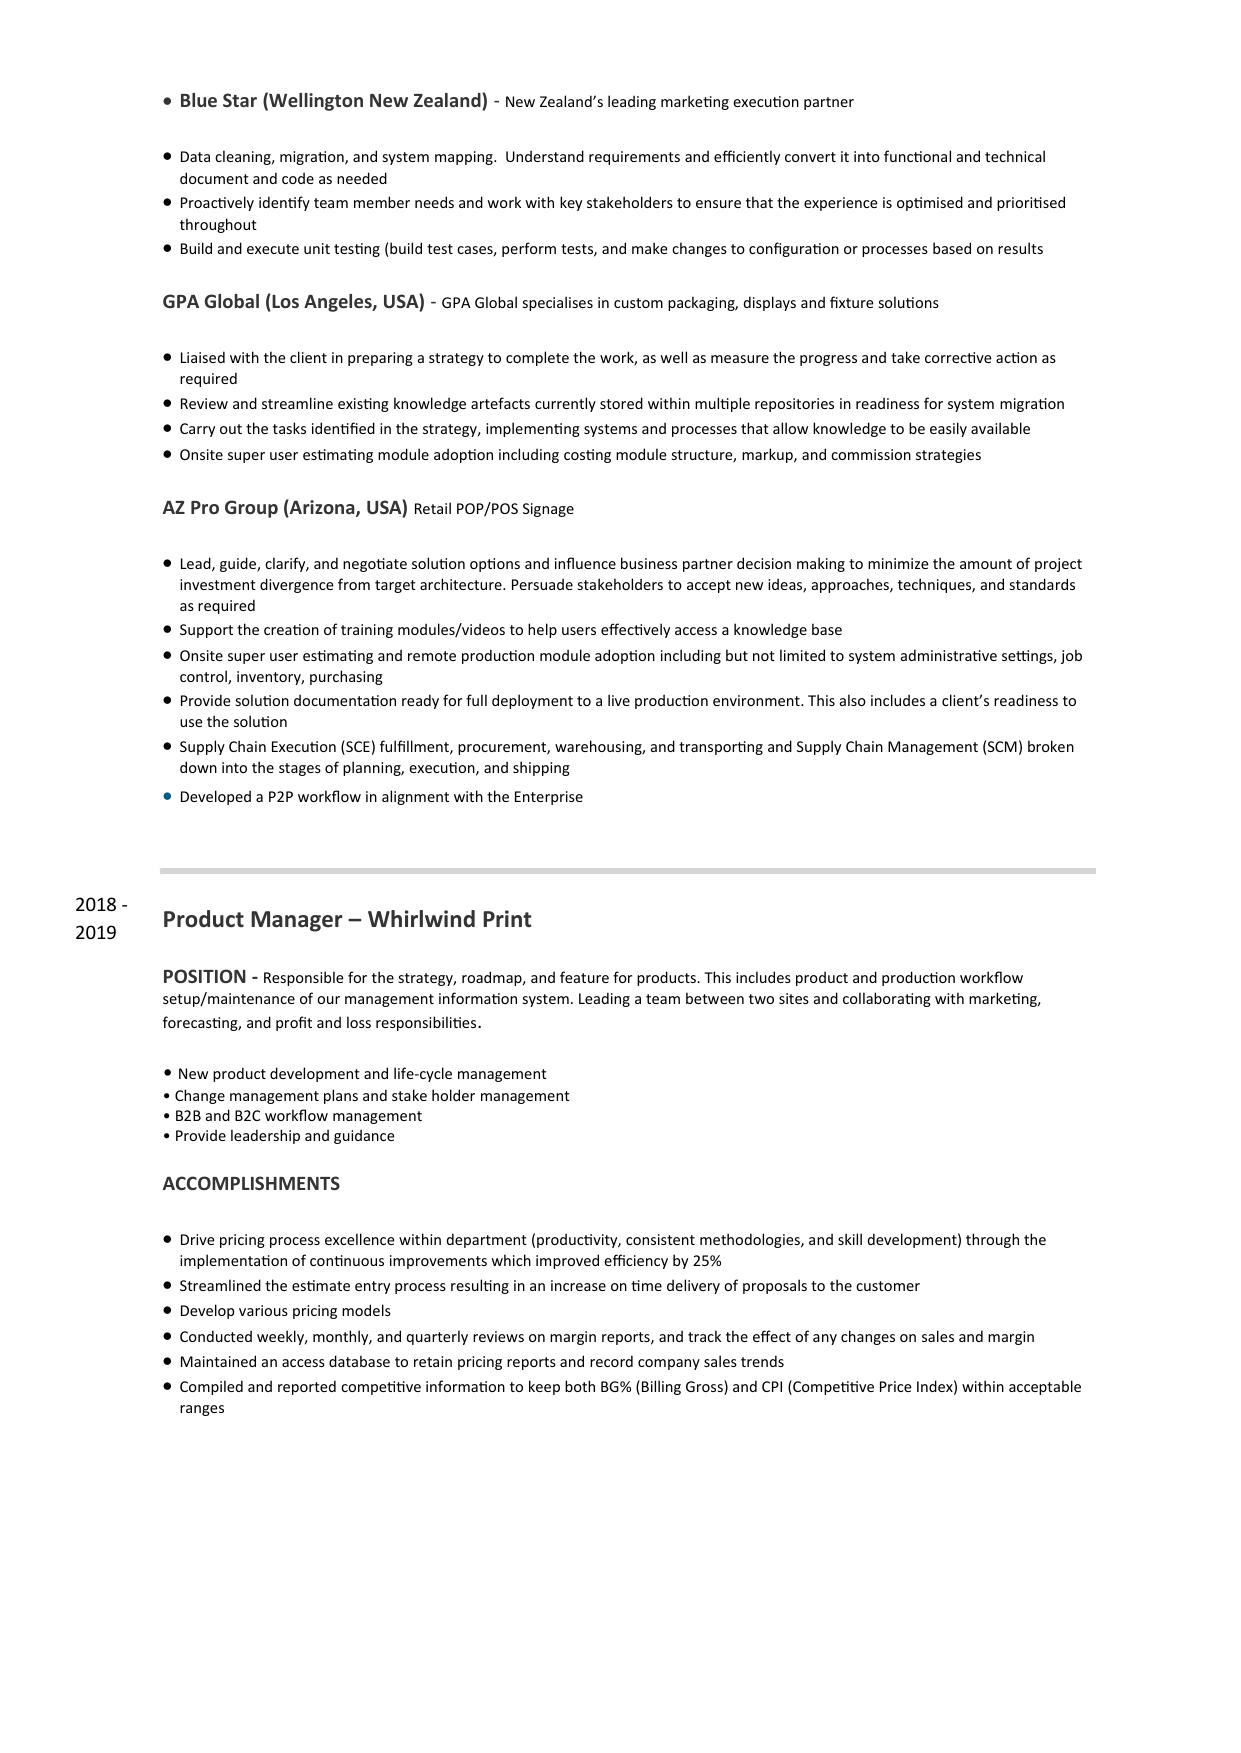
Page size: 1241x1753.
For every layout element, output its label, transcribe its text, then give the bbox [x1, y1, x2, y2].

text implementation of continuous improvements which improved efficiency by 25% [179, 1250, 1106, 1271]
text control, inventory, purchasing [179, 666, 407, 686]
text required [179, 369, 1089, 389]
text ranges [179, 1398, 1106, 1418]
text • Provide leadership and guidance [162, 1125, 420, 1146]
text 2018 - [75, 892, 153, 917]
text POSITION - Responsible for the strategy, roadmap, and feature for products. This includes product and production workflow [162, 963, 1067, 988]
text • Develop various pricing models [162, 1296, 1106, 1322]
text • Conducted weekly, monthly, and quarterly reviews on margin reports, and track the effect of any changes on sales and margin [162, 1322, 1106, 1347]
text • New product development and life-cycle management [162, 1059, 595, 1085]
text • Data cleaning, migration, and system mapping. Understand requirements and efficiently convert it into functional and technical [162, 142, 1091, 168]
text as required [179, 595, 1108, 615]
text • Maintained an access database to retain pricing reports and record company sales trends [162, 1347, 1106, 1372]
text • Developed a P2P workflow in alignment with the Enterprise [162, 783, 608, 808]
text • Lead, guide, clarify, and negotiate solution options and influence business partner decision making to minimize the amount of project [162, 549, 1108, 574]
text • Liaised with the client in preparing a strategy to complete the work, as well as measure the progress and take corrective action as [162, 343, 1089, 369]
text • Build and execute unit testing (build test cases, perform tests, and make changes to configuration or processes based on results [162, 234, 1068, 260]
text investment divergence from target architecture. Persuade stakeholders to accept new ideas, approaches, techniques, and standards [179, 574, 1108, 595]
picture [157, 865, 1098, 876]
text Product Manager – Whirlwind Print [162, 903, 557, 933]
text use the solution [179, 712, 1102, 732]
text • Onsite super user estimating module adoption including costing module structure, markup, and commission strategies [162, 440, 1089, 465]
text AZ Pro Group (Arizona, USA) Retail POP/POS Signage [162, 494, 598, 520]
text setup/maintenance of our management information system. Leading a team between two sites and collaborating with marketing, [162, 988, 1067, 1009]
text • B2B and B2C workflow management [162, 1105, 595, 1126]
text down into the stages of planning, execution, and shipping [179, 757, 1102, 778]
text • Proactively identify team member needs and work with key stakeholders to ensure that the experience is optimised and prioritised [162, 188, 1091, 214]
text • Review and streamline existing knowledge artefacts currently stored within multiple repositories in readiness for system migration [162, 389, 1089, 414]
text • Carry out the tasks identified in the strategy, implementing systems and processes that allow knowledge to be easily available [162, 414, 1089, 440]
text • Change management plans and stake holder management [162, 1085, 595, 1105]
text throughout [179, 214, 1091, 234]
picture [57, 87, 150, 1637]
text ACCOMPLISHMENTS [162, 1171, 365, 1196]
text 2019 [75, 919, 153, 944]
text • Compiled and reported competitive information to keep both BG% (Billing Gross) and CPI (Competitive Price Index) within acceptable [162, 1372, 1106, 1398]
text • Streamlined the estimate entry process resulting in an increase on time delivery of proposals to the customer [162, 1271, 1106, 1296]
text • Blue Star (Wellington New Zealand) - New Zealand’s leading marketing execution partner [162, 87, 879, 112]
text forecasting, and profit and loss responsibilities. [162, 1009, 1067, 1033]
text document and code as needed [179, 168, 1091, 188]
text • Supply Chain Execution (SCE) fulfillment, procurement, warehousing, and transporting and Supply Chain Management (SCM) broken [162, 732, 1102, 757]
text • Onsite super user estimating and remote production module adoption including but not limited to system administrative settings, job [162, 641, 1108, 666]
text GPA Global (Los Angeles, USA) - GPA Global specialises in custom packaging, displays and fixture solutions [162, 289, 964, 314]
text • Provide solution documentation ready for full deployment to a live production environment. This also includes a client’s readiness to [162, 686, 1102, 712]
text • Drive pricing process excellence within department (productivity, consistent methodologies, and skill development) through the [162, 1225, 1106, 1250]
text • Support the creation of training modules/videos to help users effectively access a knowledge base [162, 615, 1108, 641]
